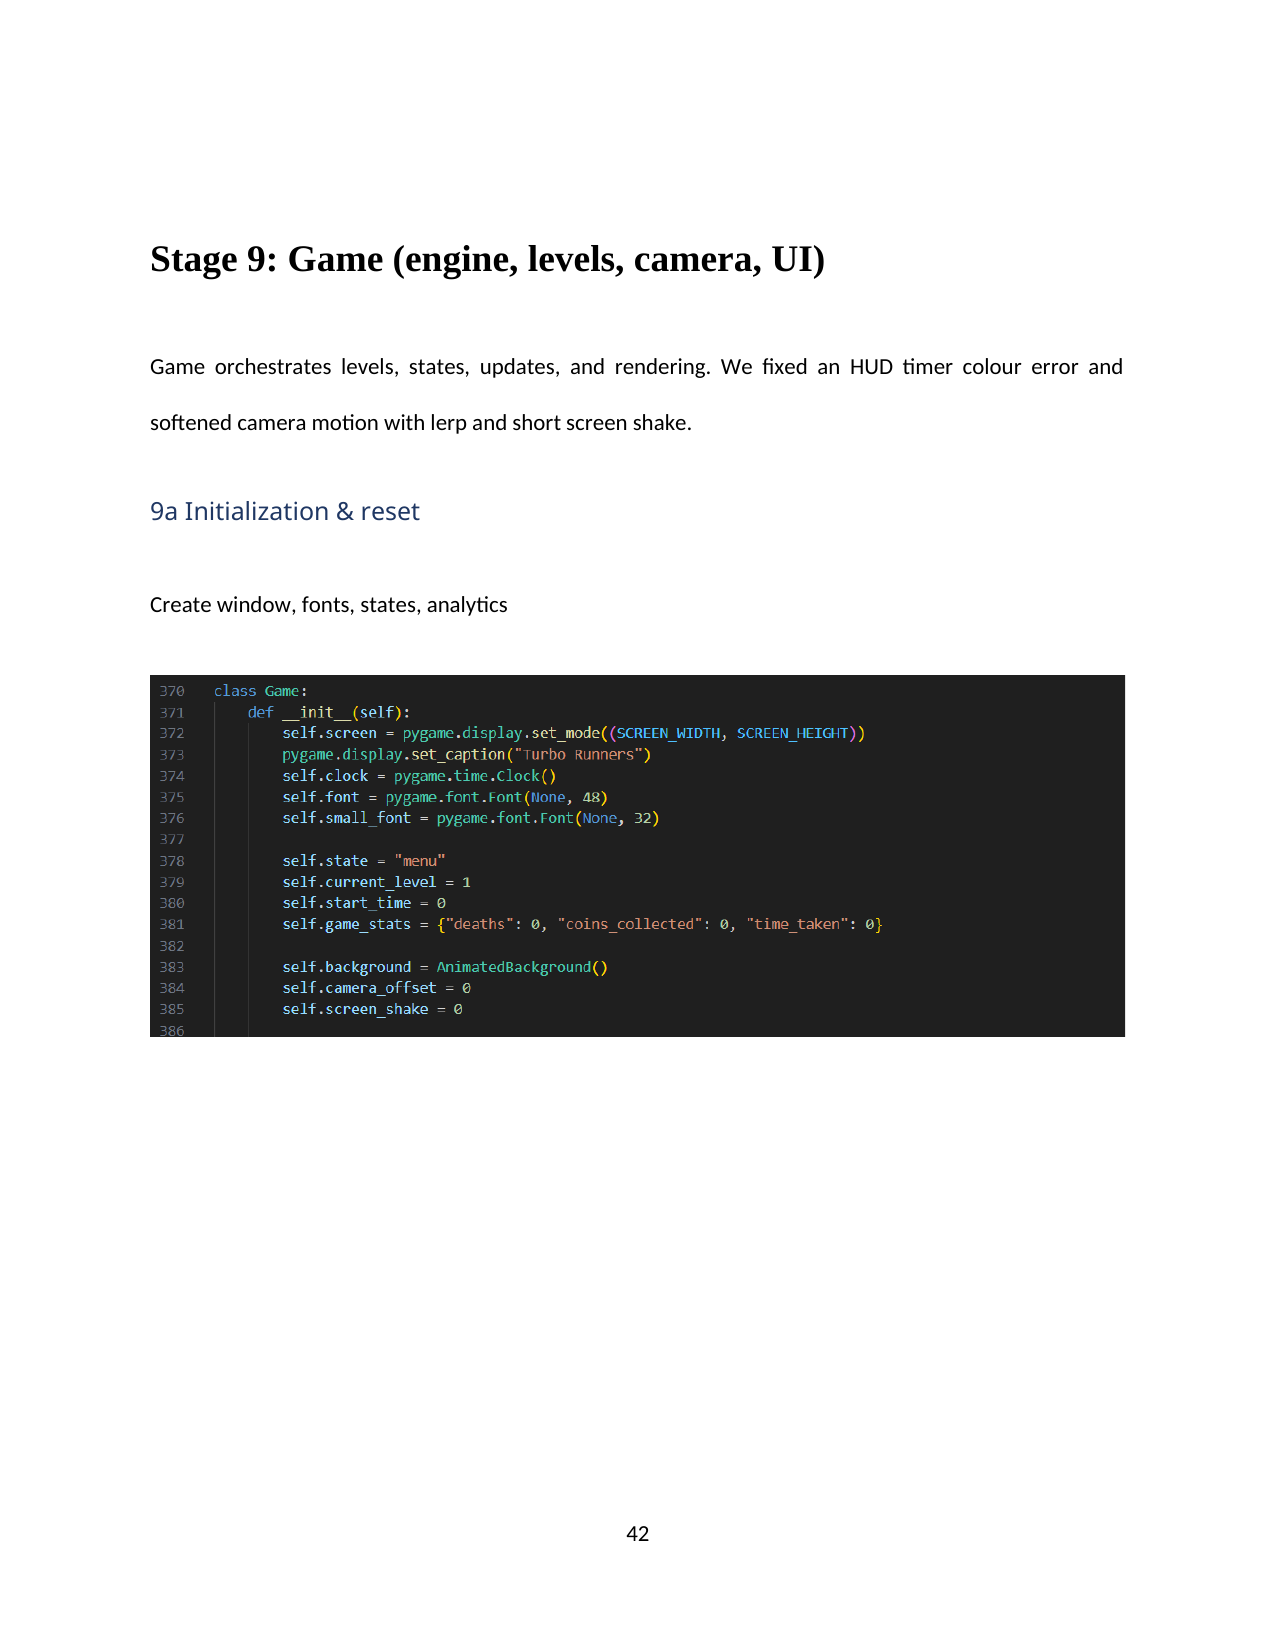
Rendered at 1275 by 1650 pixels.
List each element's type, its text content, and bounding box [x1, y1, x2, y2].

subtitle Stage 9: Game (engine, levels, camera, UI) [150, 237, 1125, 280]
text Game orchestrates levels, states, updates, and rendering. We fixed an HUD timer colour error and softened camera motion with lerp and short screen shake. [150, 352, 1125, 436]
subtitle 9a Initialization & reset [150, 493, 1125, 527]
picture [150, 675, 1125, 1037]
text Create window, fonts, states, analytics [150, 591, 1125, 619]
